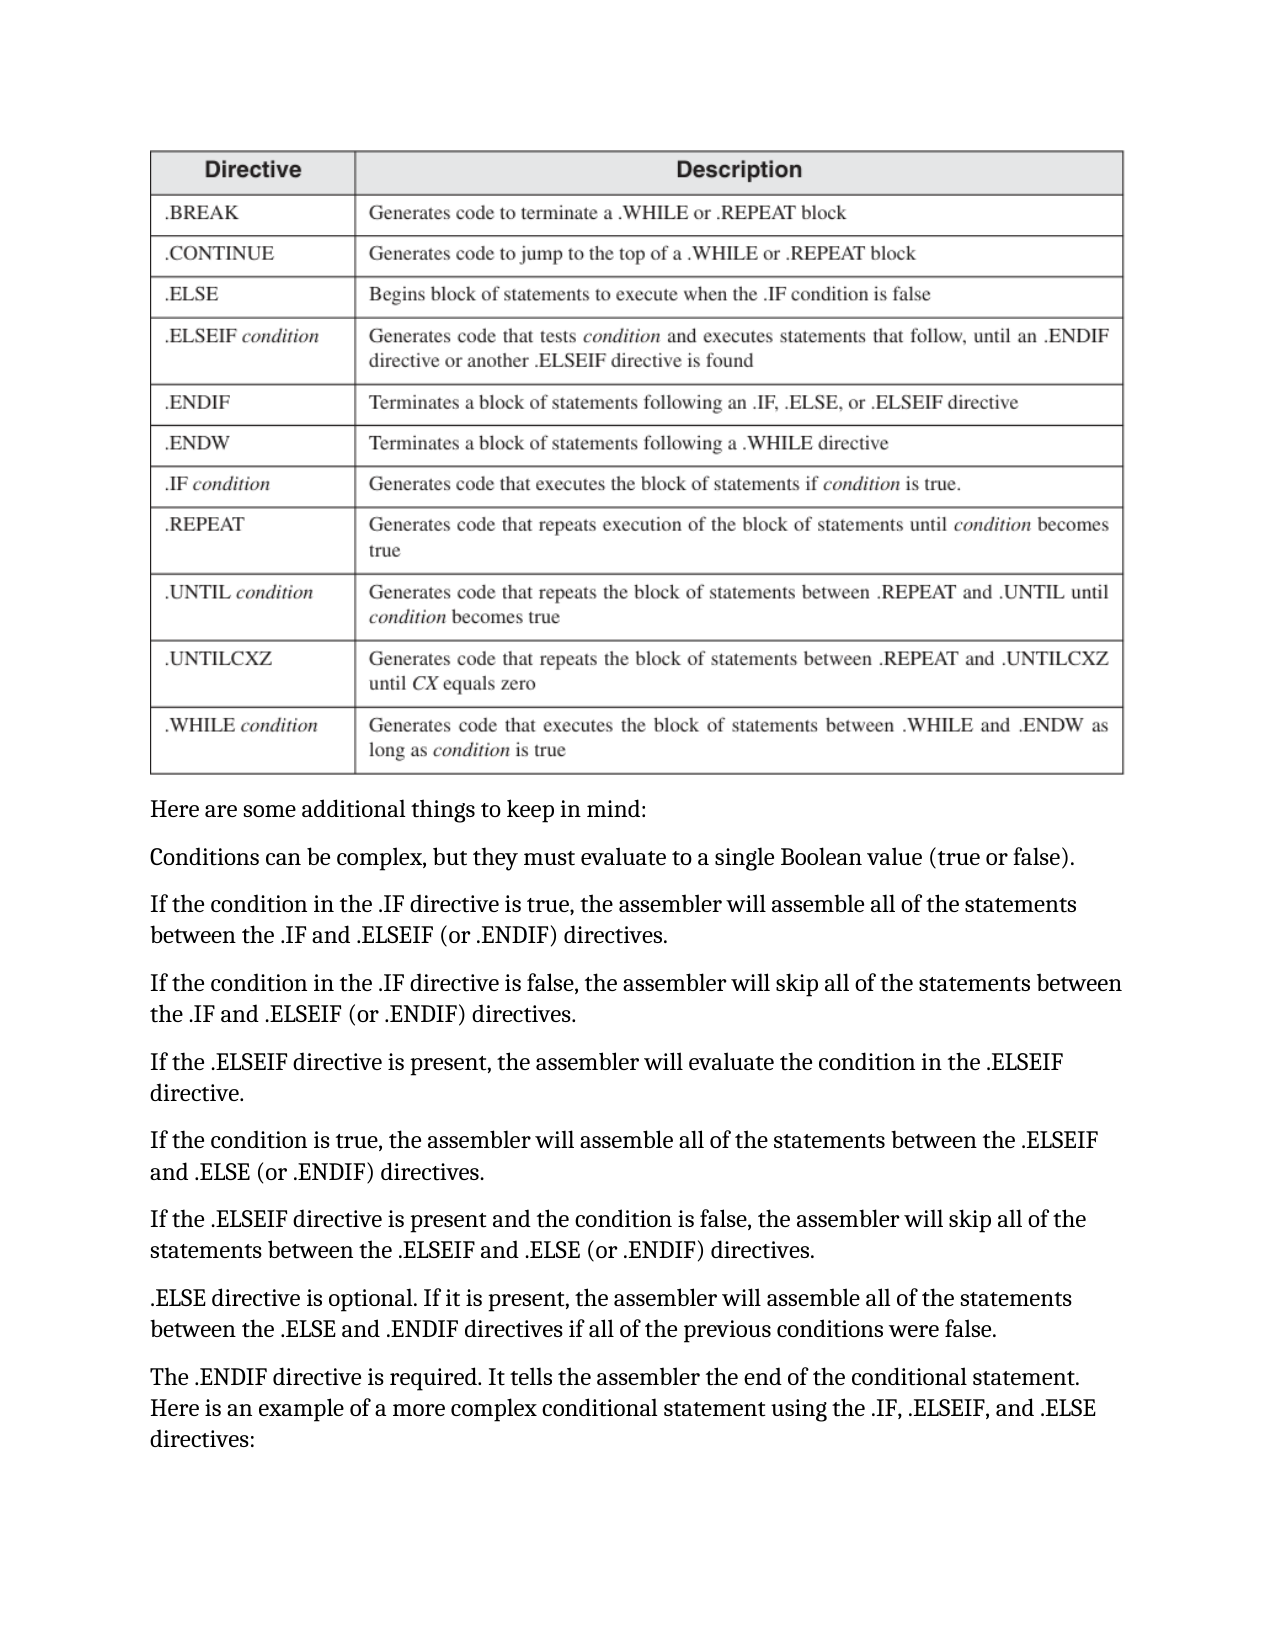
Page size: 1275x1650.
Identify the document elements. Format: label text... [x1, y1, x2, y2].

text If the condition in the .IF directive is false, the assembler will skip all of the statements between the .IF and .ELSEIF (or .ENDIF) directives. [150, 969, 1125, 1029]
text The .ENDIF directive is required. It tells the assembler the end of the conditional statement. Here is an example of a more complex conditional statement using the .IF, .ELSEIF, and .ELSE directives: [150, 1363, 1125, 1453]
text If the .ELSEIF directive is present and the condition is false, the assembler will skip all of the statements between the .ELSEIF and .ELSE (or .ENDIF) directives. [150, 1205, 1125, 1265]
text If the condition is true, the assembler will assemble all of the statements between the .ELSEIF and .ELSE (or .ENDIF) directives. [150, 1126, 1125, 1186]
text If the .ELSEIF directive is present, the assembler will evaluate the condition in the .ELSEIF directive. [150, 1048, 1125, 1107]
text Conditions can be complex, but they must evaluate to a single Boolean value (true or false). [150, 842, 1125, 871]
text Here are some additional things to keep in mind: [150, 795, 1125, 823]
picture [150, 150, 1125, 776]
text .ELSE directive is optional. If it is present, the assembler will assemble all of the statements between the .ELSE and .ENDIF directives if all of the previous conditions were false. [150, 1284, 1125, 1344]
text If the condition in the .IF directive is true, the assembler will assemble all of the statements between the .IF and .ELSEIF (or .ENDIF) directives. [150, 890, 1125, 950]
